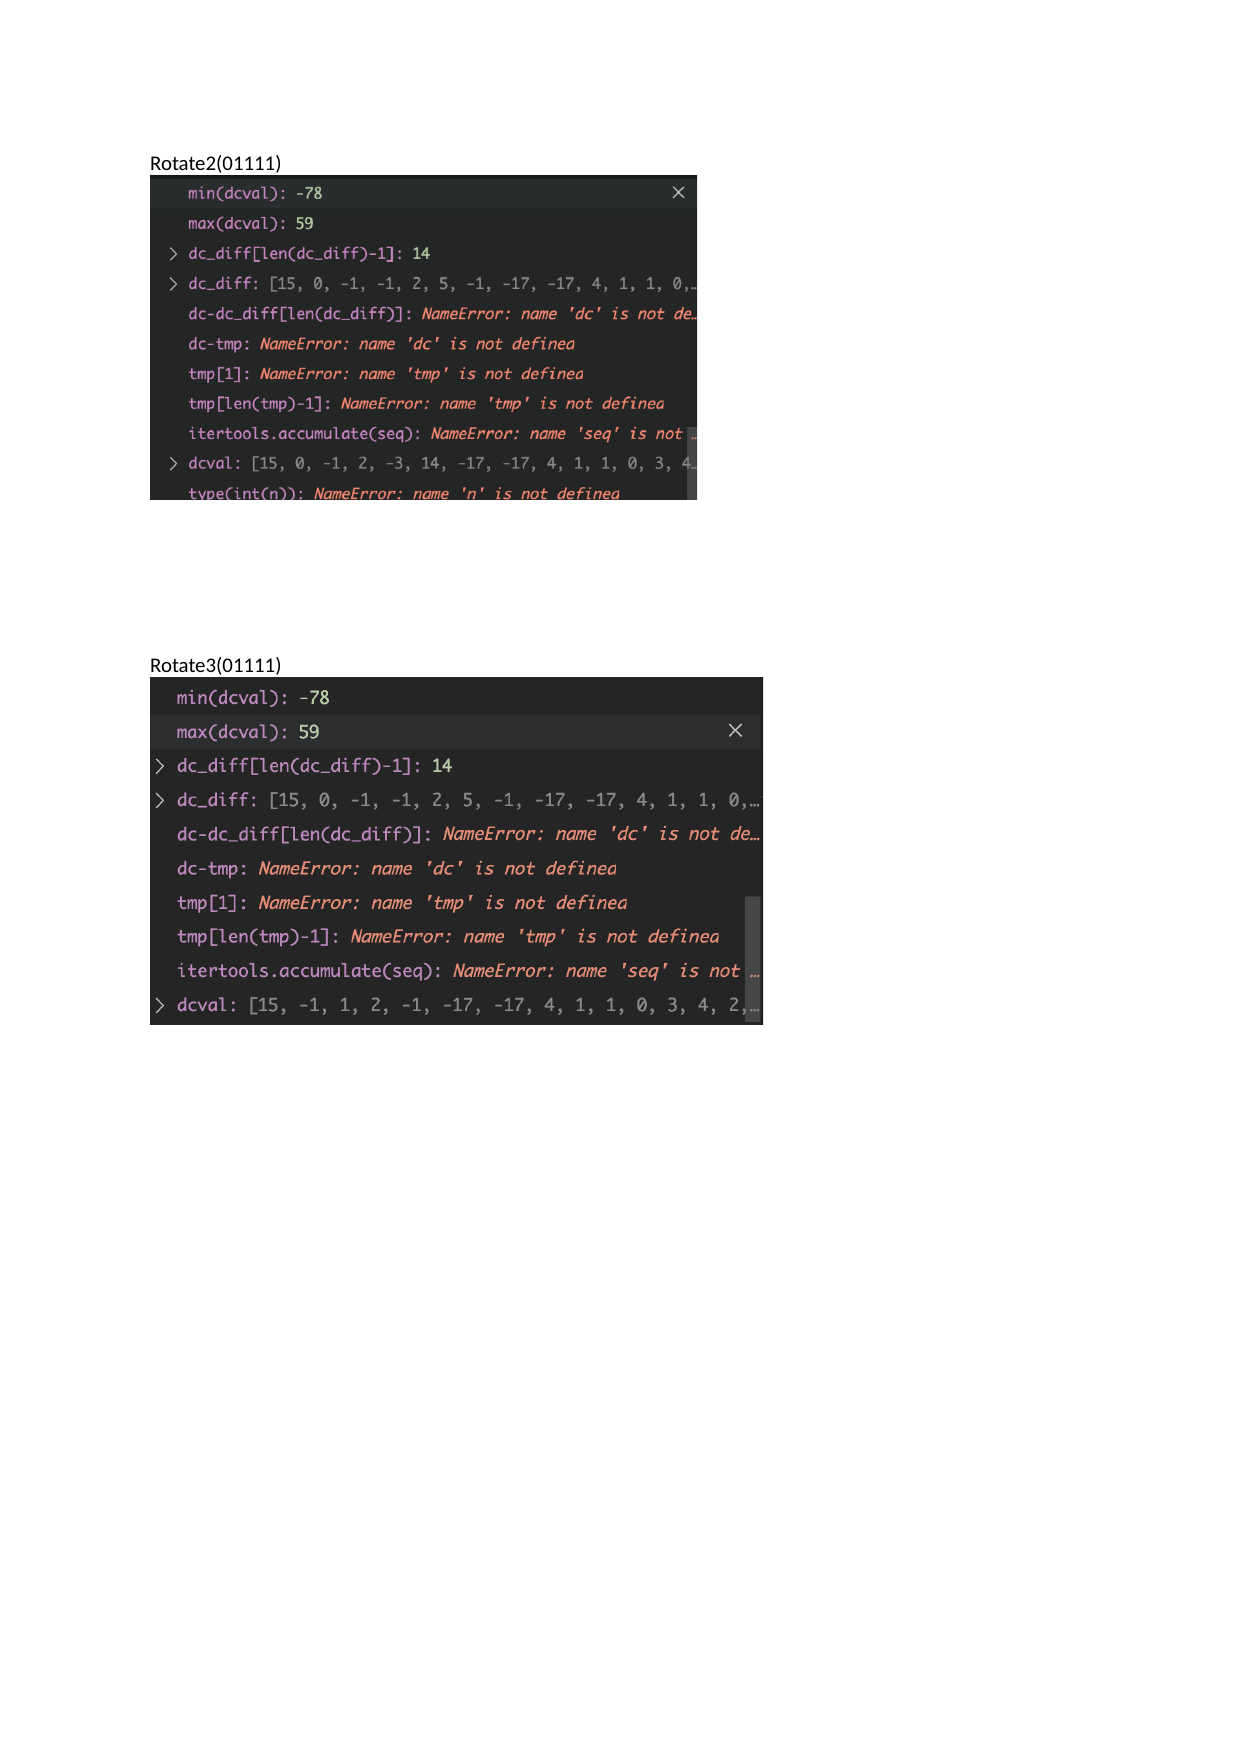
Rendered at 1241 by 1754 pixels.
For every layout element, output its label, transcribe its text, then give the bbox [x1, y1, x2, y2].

text Rotate2(01111) [150, 150, 1090, 175]
picture [150, 175, 698, 500]
text Rotate3(01111) [150, 652, 1090, 677]
picture [150, 677, 764, 1025]
